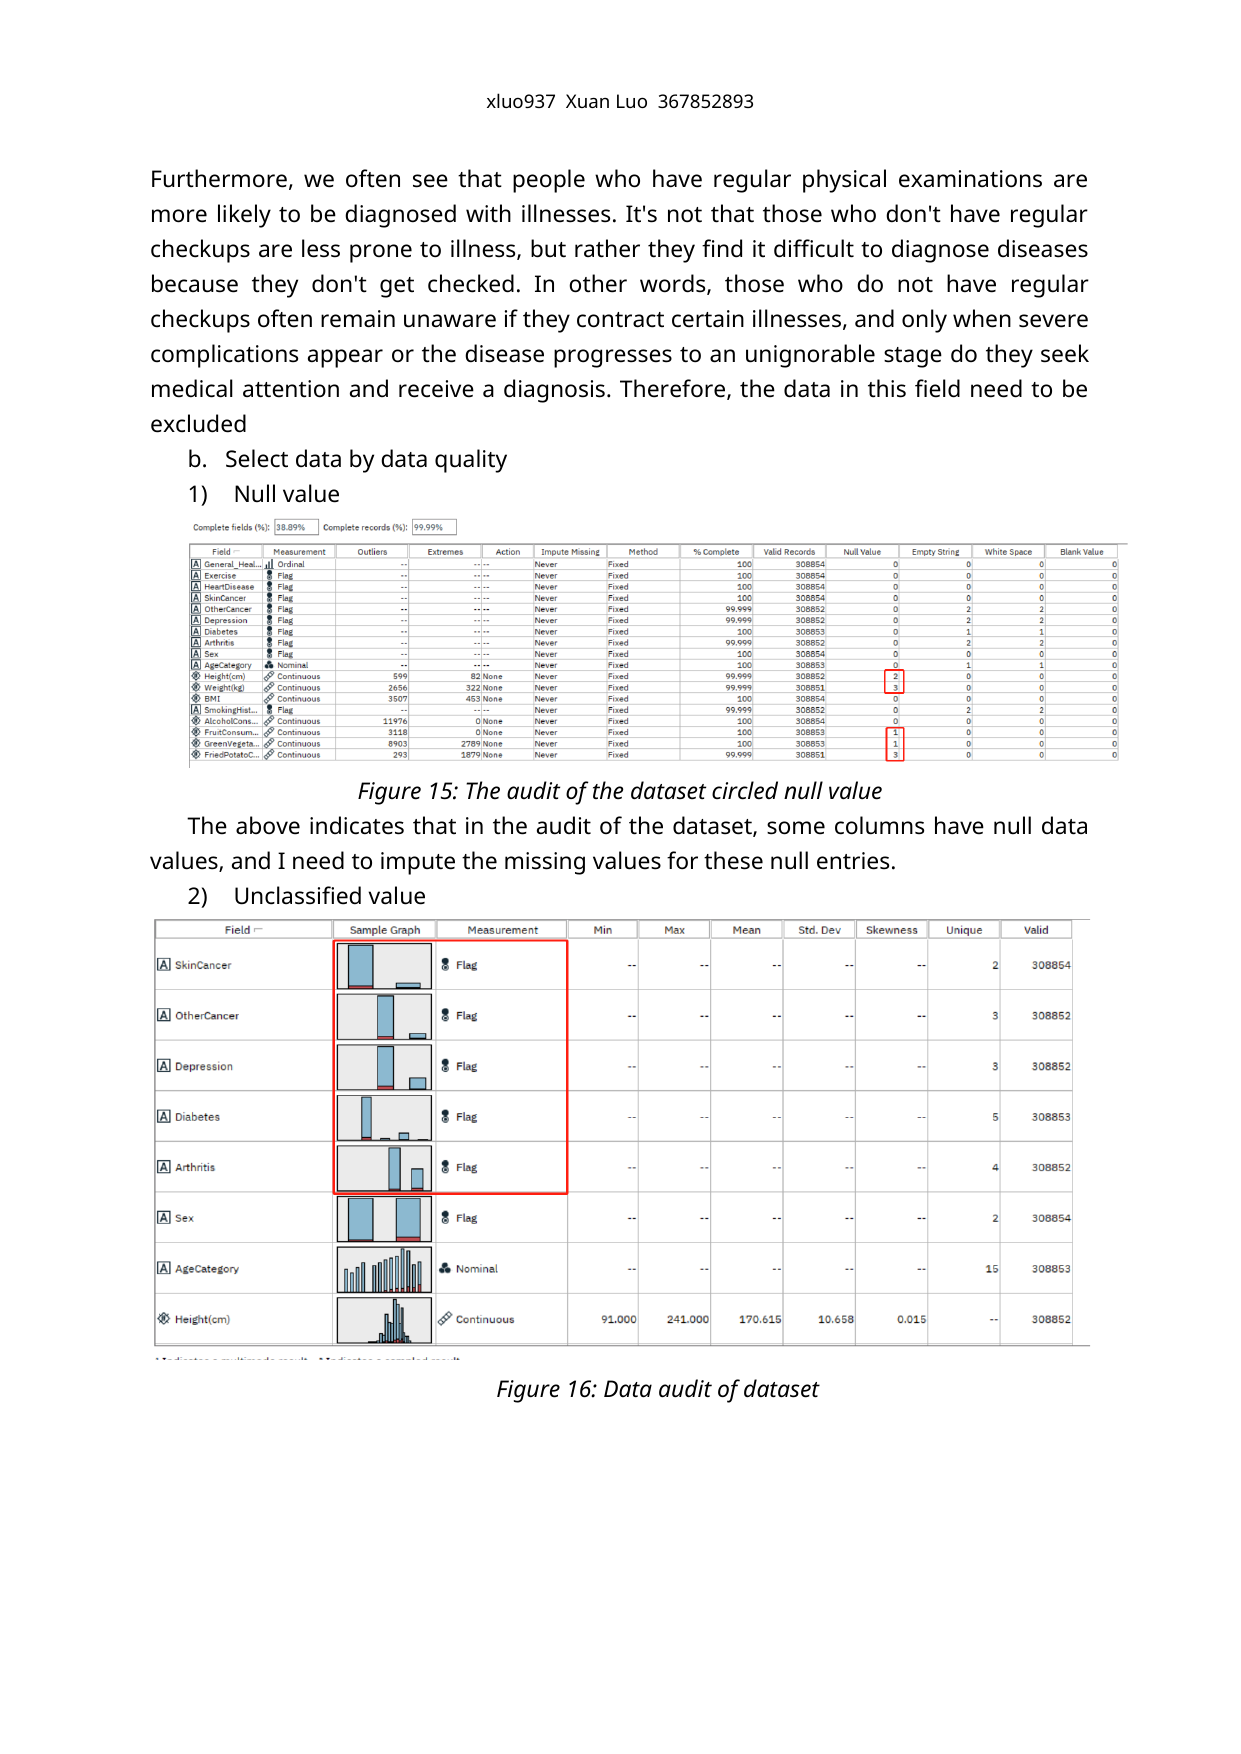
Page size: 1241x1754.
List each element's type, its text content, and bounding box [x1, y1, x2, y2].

text Figure 15: The audit of the dataset circled null value [150, 774, 1090, 807]
list Null value [187, 477, 1090, 509]
list Unclassified value [187, 879, 1090, 912]
text Furthermore, we often see that people who have regular physical examinations are more likely to be diagnosed with illnesses. It's not that those who don't have regular checkups are less prone to illness, but rather they find it difficult to diagnose diseases because they don't get checked. In other words, those who do not have regular checkups often remain unaware if they contract certain illnesses, and only when severe complications appear or the disease progresses to an unignorable stage do they seek medical attention and receive a diagnosis. Therefore, the data in this field need to be excluded [150, 162, 1090, 439]
picture [187, 512, 1128, 768]
text The above indicates that in the audit of the dataset, some columns have null data values, and I need to impute the missing values for these null entries. [150, 809, 1090, 877]
list Figure 16: Data audit of dataset [225, 1372, 1090, 1404]
picture [150, 914, 1091, 1360]
list Select data by data quality [187, 442, 1090, 474]
